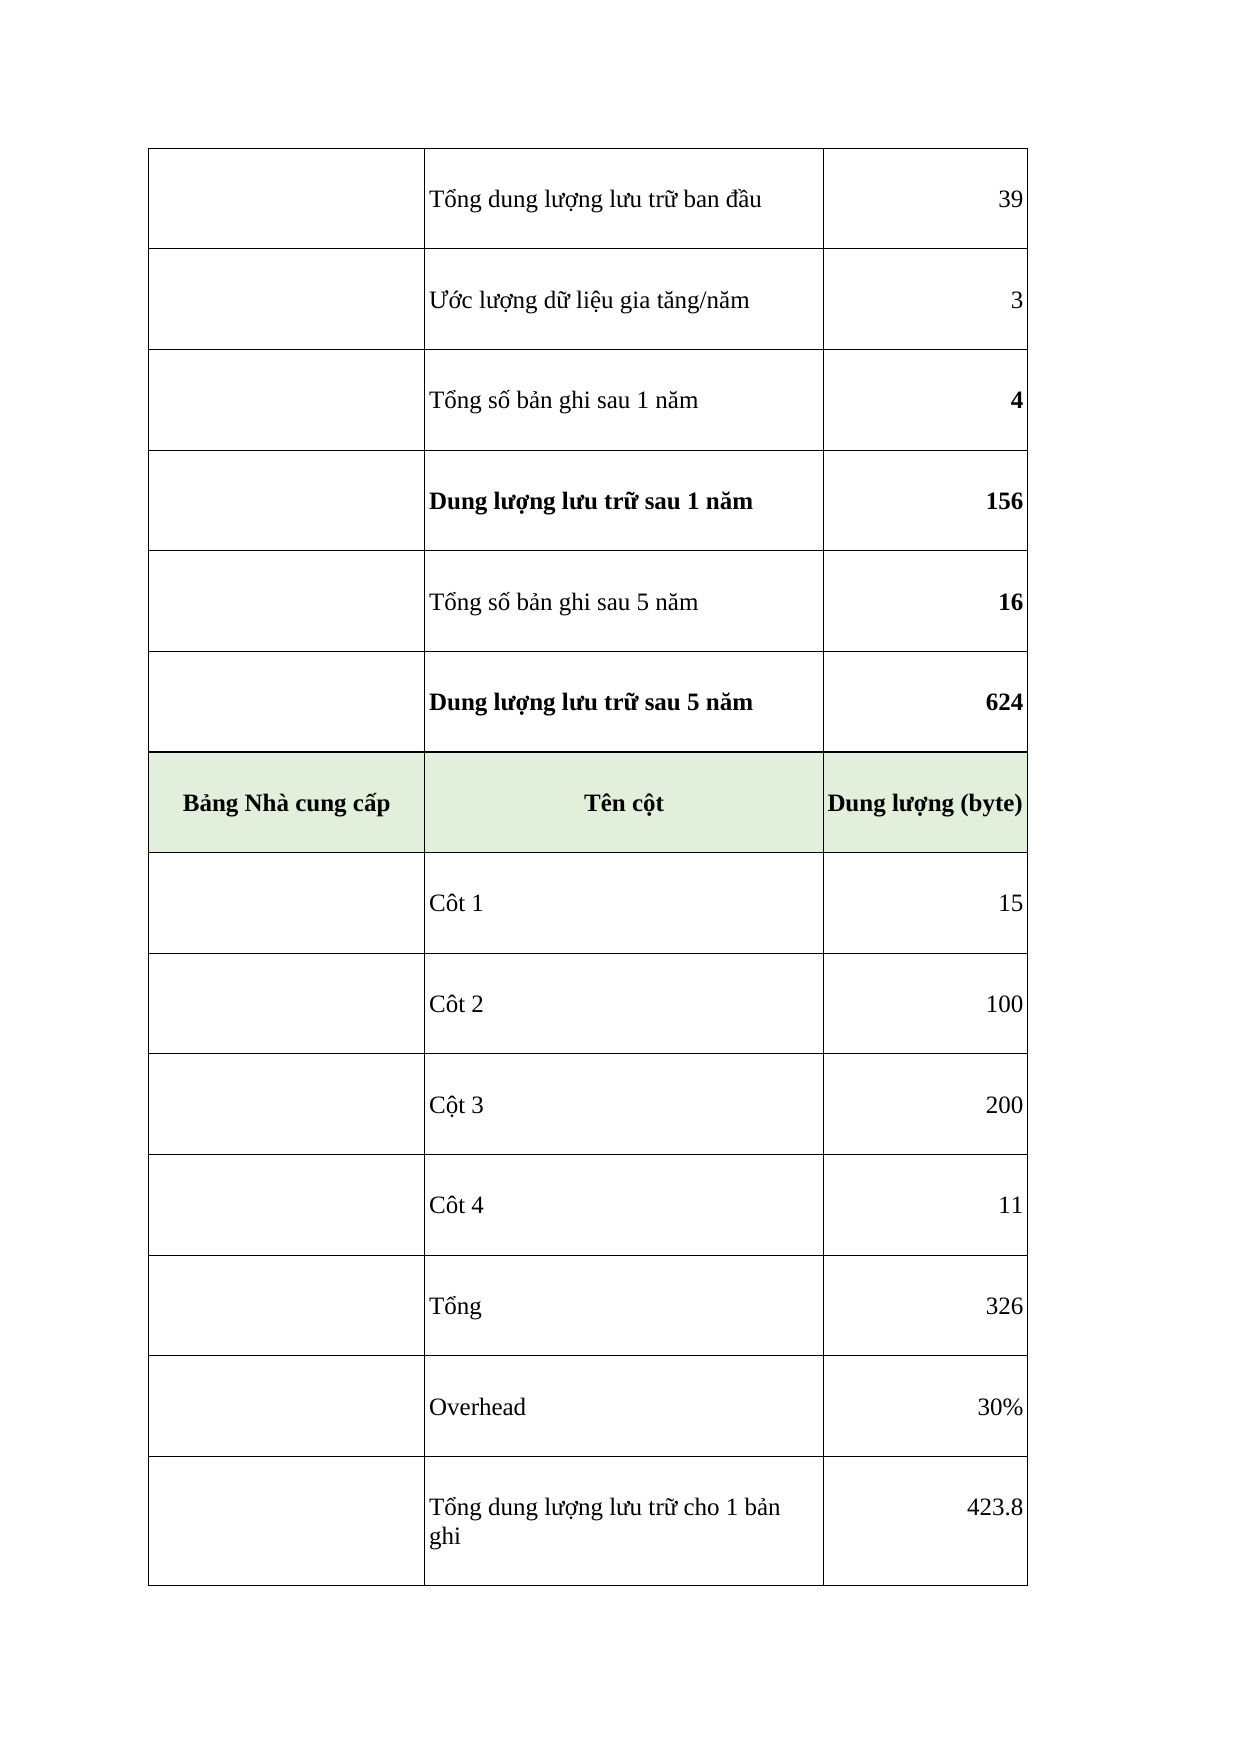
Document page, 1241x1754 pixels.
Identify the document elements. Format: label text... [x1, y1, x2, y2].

table_cell Tổng số bản ghi sau 1 năm [425, 350, 823, 449]
table_cell Côt 2 [425, 954, 823, 1053]
table_cell Côt 4 [425, 1155, 823, 1254]
table_cell Ước lượng dữ liệu gia tăng/năm [425, 249, 823, 349]
table_cell Dung lượng (byte) [824, 753, 1027, 852]
table_cell [149, 149, 424, 248]
table_cell [149, 954, 424, 1053]
table_cell Tên cột [425, 753, 823, 852]
table_cell 15 [824, 853, 1027, 953]
table_cell [149, 652, 424, 751]
table_cell [149, 1457, 424, 1585]
table_cell Bảng Nhà cung cấp [149, 753, 424, 852]
table_cell [149, 1054, 424, 1154]
table_cell Overhead [425, 1356, 823, 1456]
table_cell [149, 1256, 424, 1355]
table_cell [149, 853, 424, 953]
table_cell [149, 551, 424, 651]
table_cell Tổng dung lượng lưu trữ cho 1 bản ghi [425, 1457, 823, 1585]
table_cell 39 [824, 149, 1027, 248]
table_cell [149, 249, 424, 349]
table_cell 326 [824, 1256, 1027, 1355]
table_cell 3 [824, 249, 1027, 349]
table_cell Côt 1 [425, 853, 823, 953]
table_cell 16 [824, 551, 1027, 651]
table_cell 4 [824, 350, 1027, 449]
table_cell 624 [824, 652, 1027, 751]
table_cell [149, 1356, 424, 1456]
table_cell Dung lượng lưu trữ sau 1 năm [425, 451, 823, 550]
table_cell Dung lượng lưu trữ sau 5 năm [425, 652, 823, 751]
table_cell 100 [824, 954, 1027, 1053]
table_cell 11 [824, 1155, 1027, 1254]
table_cell Cột 3 [425, 1054, 823, 1154]
table_cell 156 [824, 451, 1027, 550]
table_cell Tổng [425, 1256, 823, 1355]
table_cell 30% [824, 1356, 1027, 1456]
table_cell [149, 1155, 424, 1254]
table_cell Tổng dung lượng lưu trữ ban đầu [425, 149, 823, 248]
table_cell [149, 350, 424, 449]
table_cell [149, 451, 424, 550]
table_cell 423.8 [824, 1457, 1027, 1585]
table_cell 200 [824, 1054, 1027, 1154]
table_cell Tổng số bản ghi sau 5 năm [425, 551, 823, 651]
